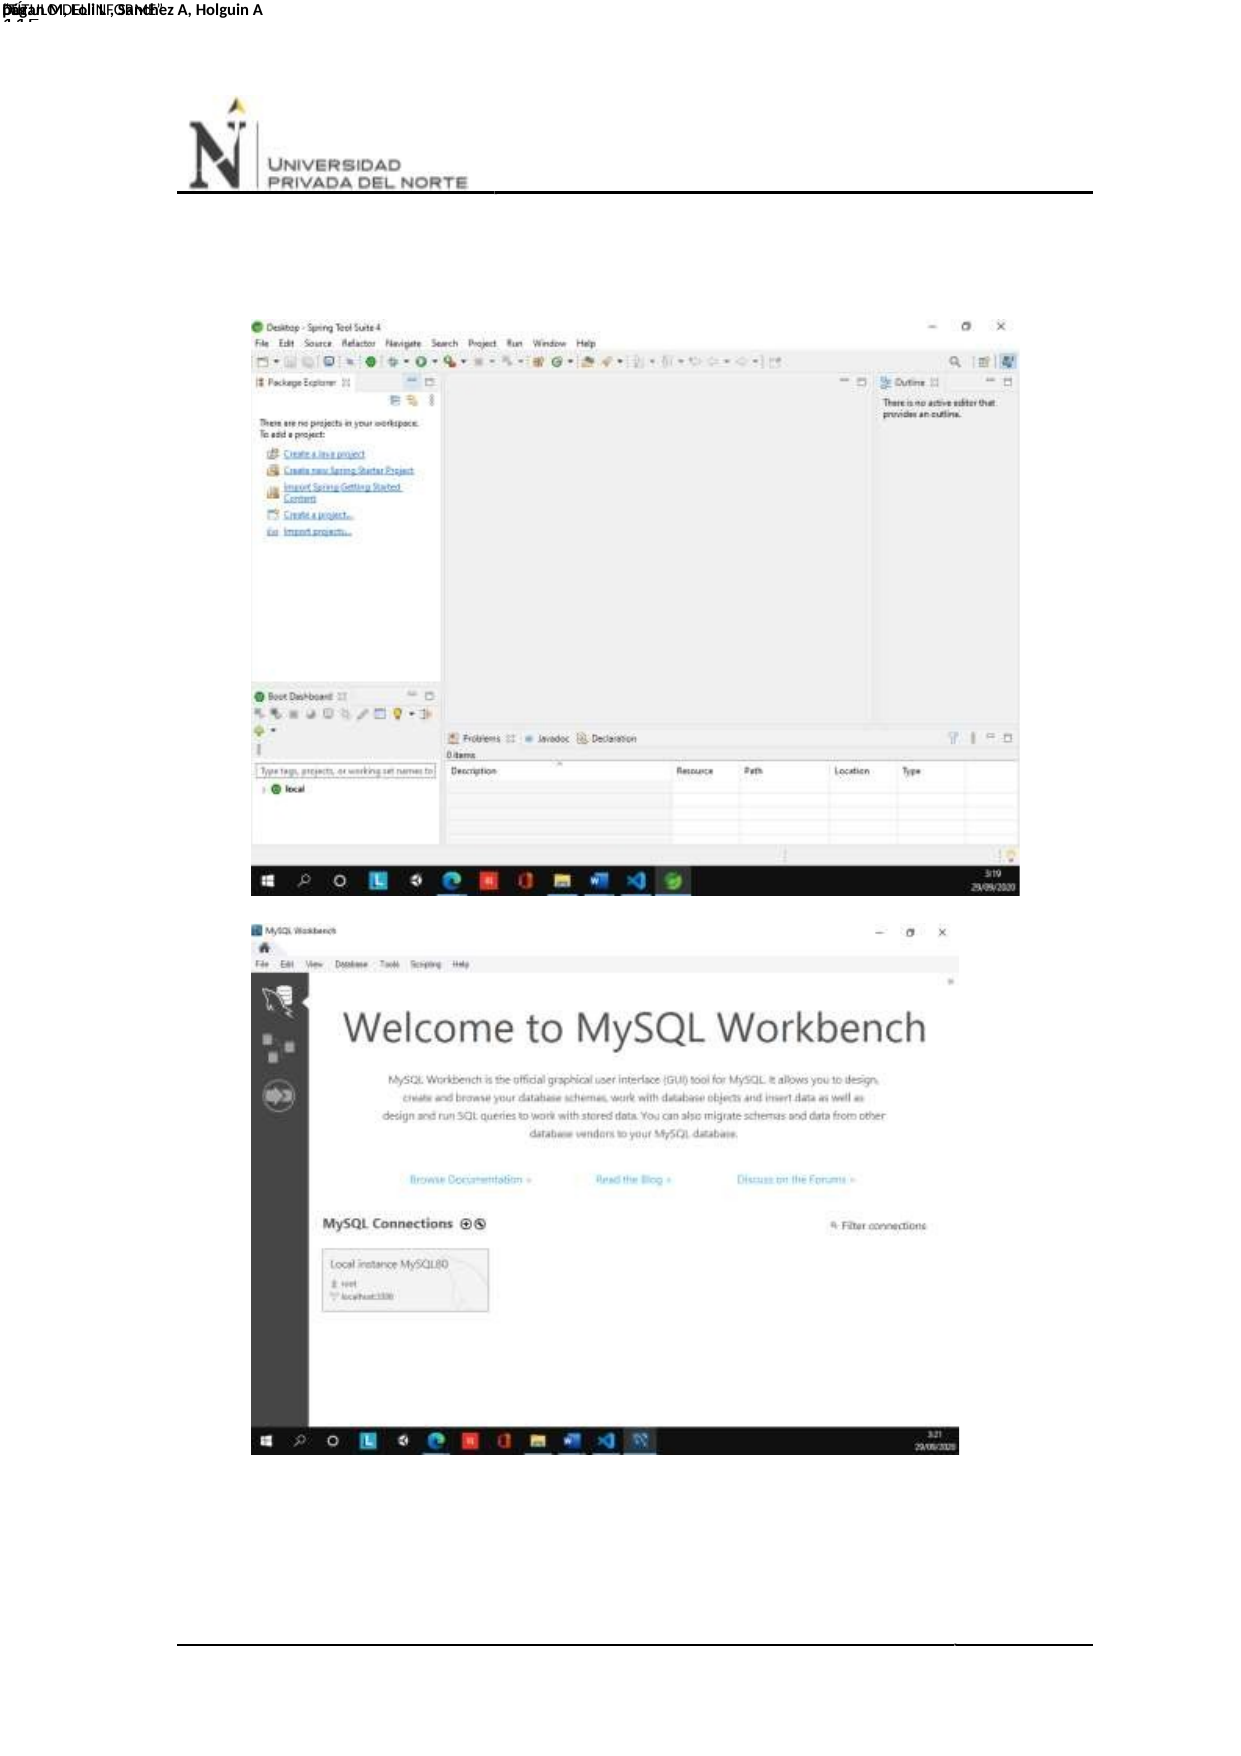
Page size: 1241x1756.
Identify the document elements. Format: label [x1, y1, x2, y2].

picture [251, 923, 960, 1455]
picture [251, 319, 1020, 896]
picture [188, 95, 469, 191]
